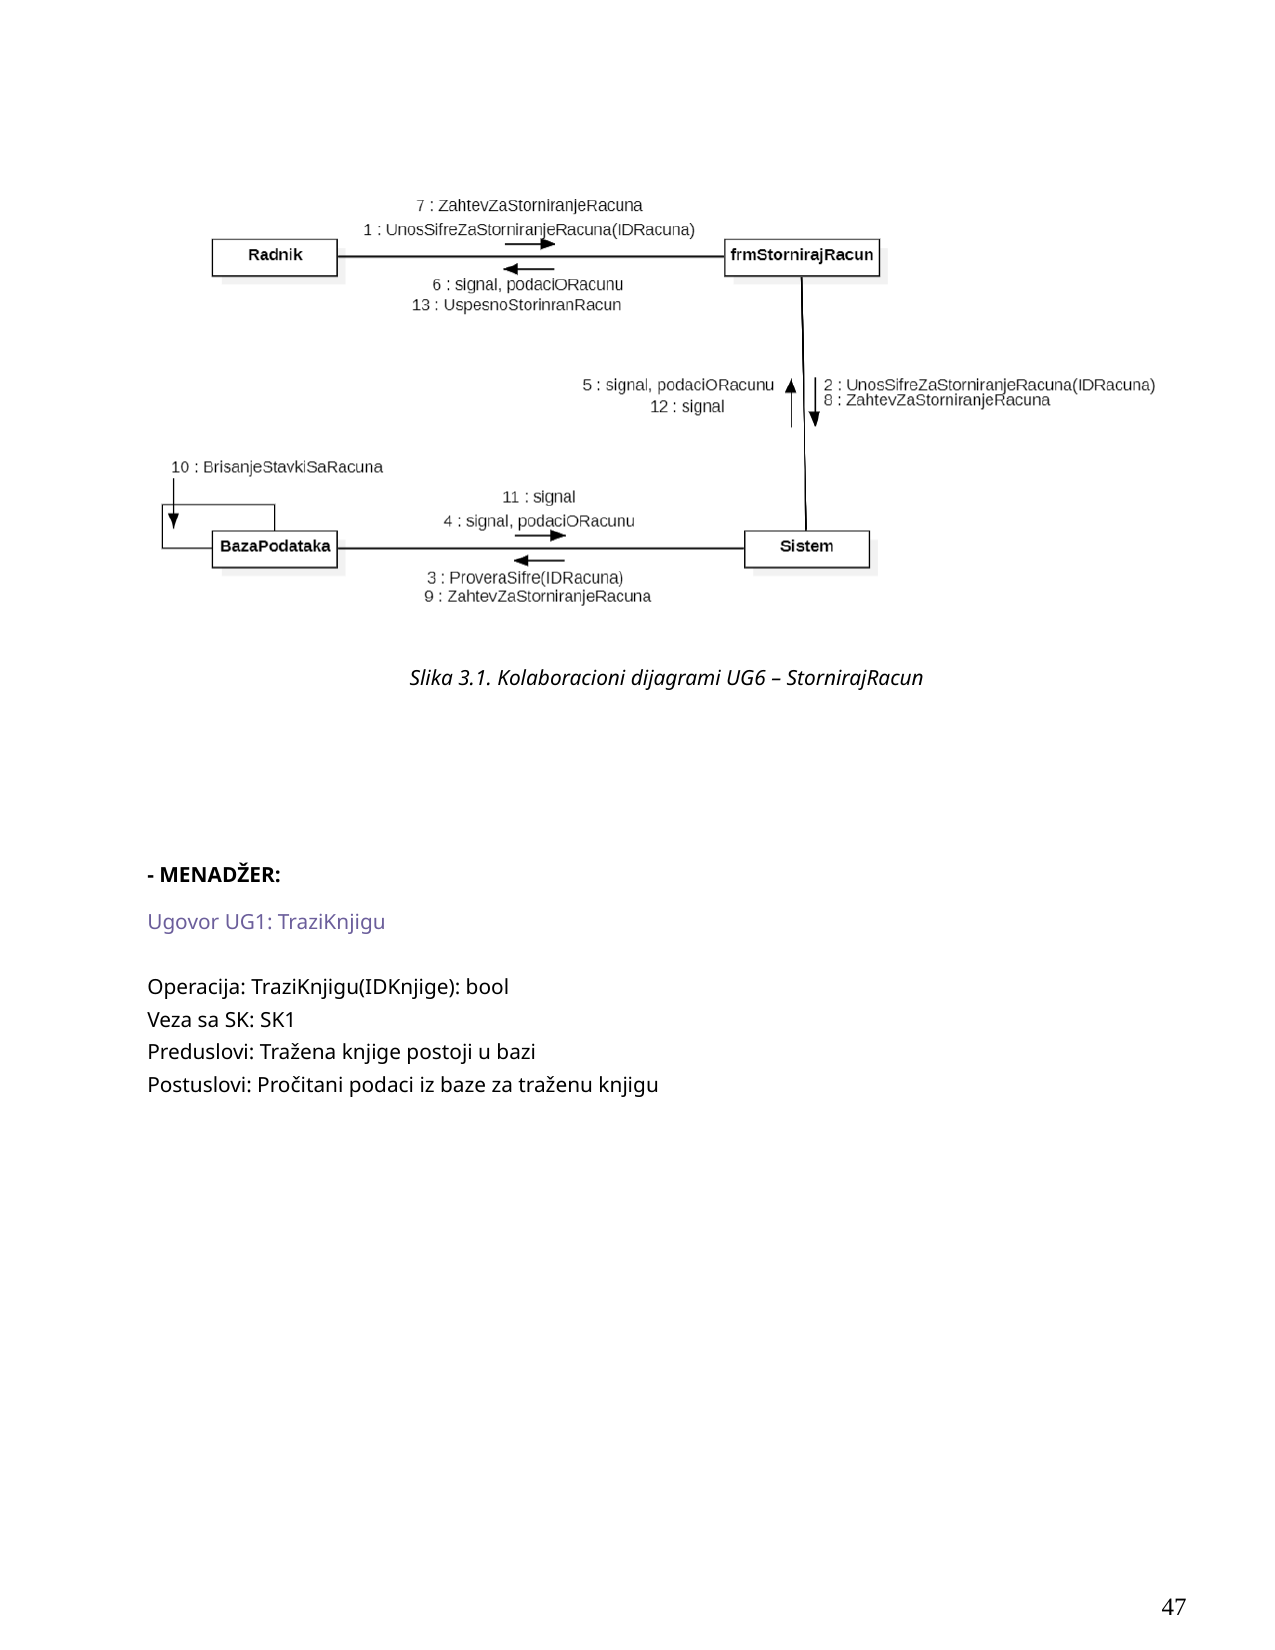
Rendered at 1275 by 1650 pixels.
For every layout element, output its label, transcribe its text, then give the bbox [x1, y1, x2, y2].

text - MENADŽER: [147, 860, 1186, 888]
picture [147, 147, 1187, 638]
text Ugovor UG1: TraziKnjigu Operacija: TraziKnjigu(IDKnjige): bool Veza sa SK: SK1 Preduslovi: Tražena knjige postoji u bazi Postuslovi: Pročitani podaci iz baze za traženu knjigu [147, 907, 1186, 1098]
text Slika 3.1. Kolaboracioni dijagrami UG6 – StornirajRacun [147, 663, 1186, 691]
